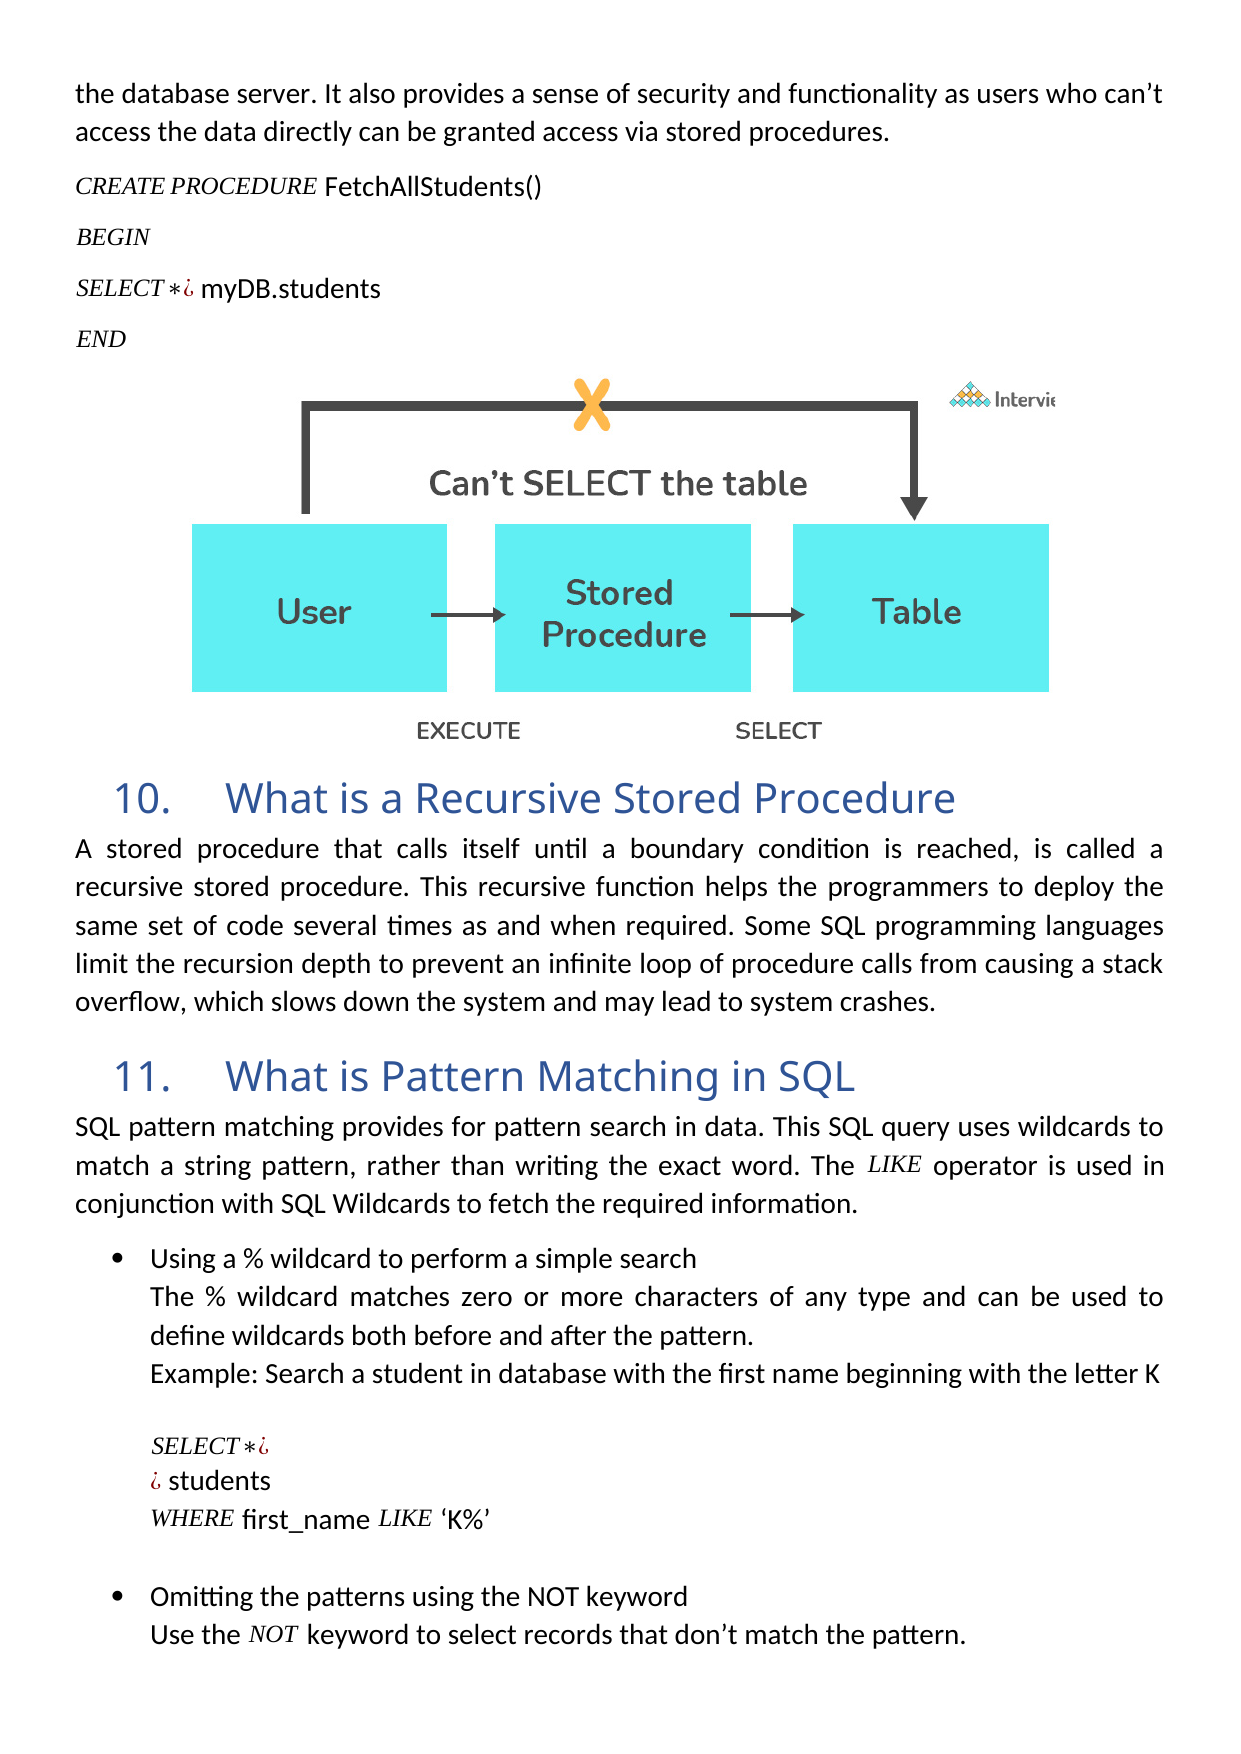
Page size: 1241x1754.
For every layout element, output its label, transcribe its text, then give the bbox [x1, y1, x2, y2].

list The % wildcard matches zero or more characters of any type and can be used to define wildcards both before and after the pattern. [150, 1278, 1165, 1353]
list Omitting the patterns using the NOT keyword [112, 1578, 1165, 1613]
text A stored procedure that calls itself until a boundary condition is reached, is called a recursive stored procedure. This recursive function helps the programmers to deploy the same set of code several times as and when required. Some SQL programming languages limit the recursion depth to prevent an infinite loop of procedure calls from causing a stack overflow, which slows down the system and may lead to system crashes. [75, 830, 1165, 1019]
picture [185, 372, 1055, 742]
text SQL pattern matching provides for pattern search in data. This SQL query uses wildcards to match a string pattern, rather than writing the exact word. The operator is used in conjunction with SQL Wildcards to fetch the required information. [75, 1108, 1165, 1221]
text myDB.students [75, 271, 1165, 306]
text FetchAllStudents() [75, 168, 1165, 204]
list Example: Search a student in database with the first name beginning with the letter K [150, 1355, 1165, 1391]
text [75, 75, 1165, 149]
subtitle What is Pattern Matching in SQL [112, 1047, 1165, 1104]
list students [150, 1462, 1165, 1498]
subtitle What is a Recursive Stored Procedure [112, 768, 1165, 825]
list first_name ‘K%’ [150, 1501, 1165, 1537]
list Using a % wildcard to perform a simple search [112, 1240, 1165, 1276]
list Use the keyword to select records that don’t match the pattern. [150, 1616, 1165, 1652]
